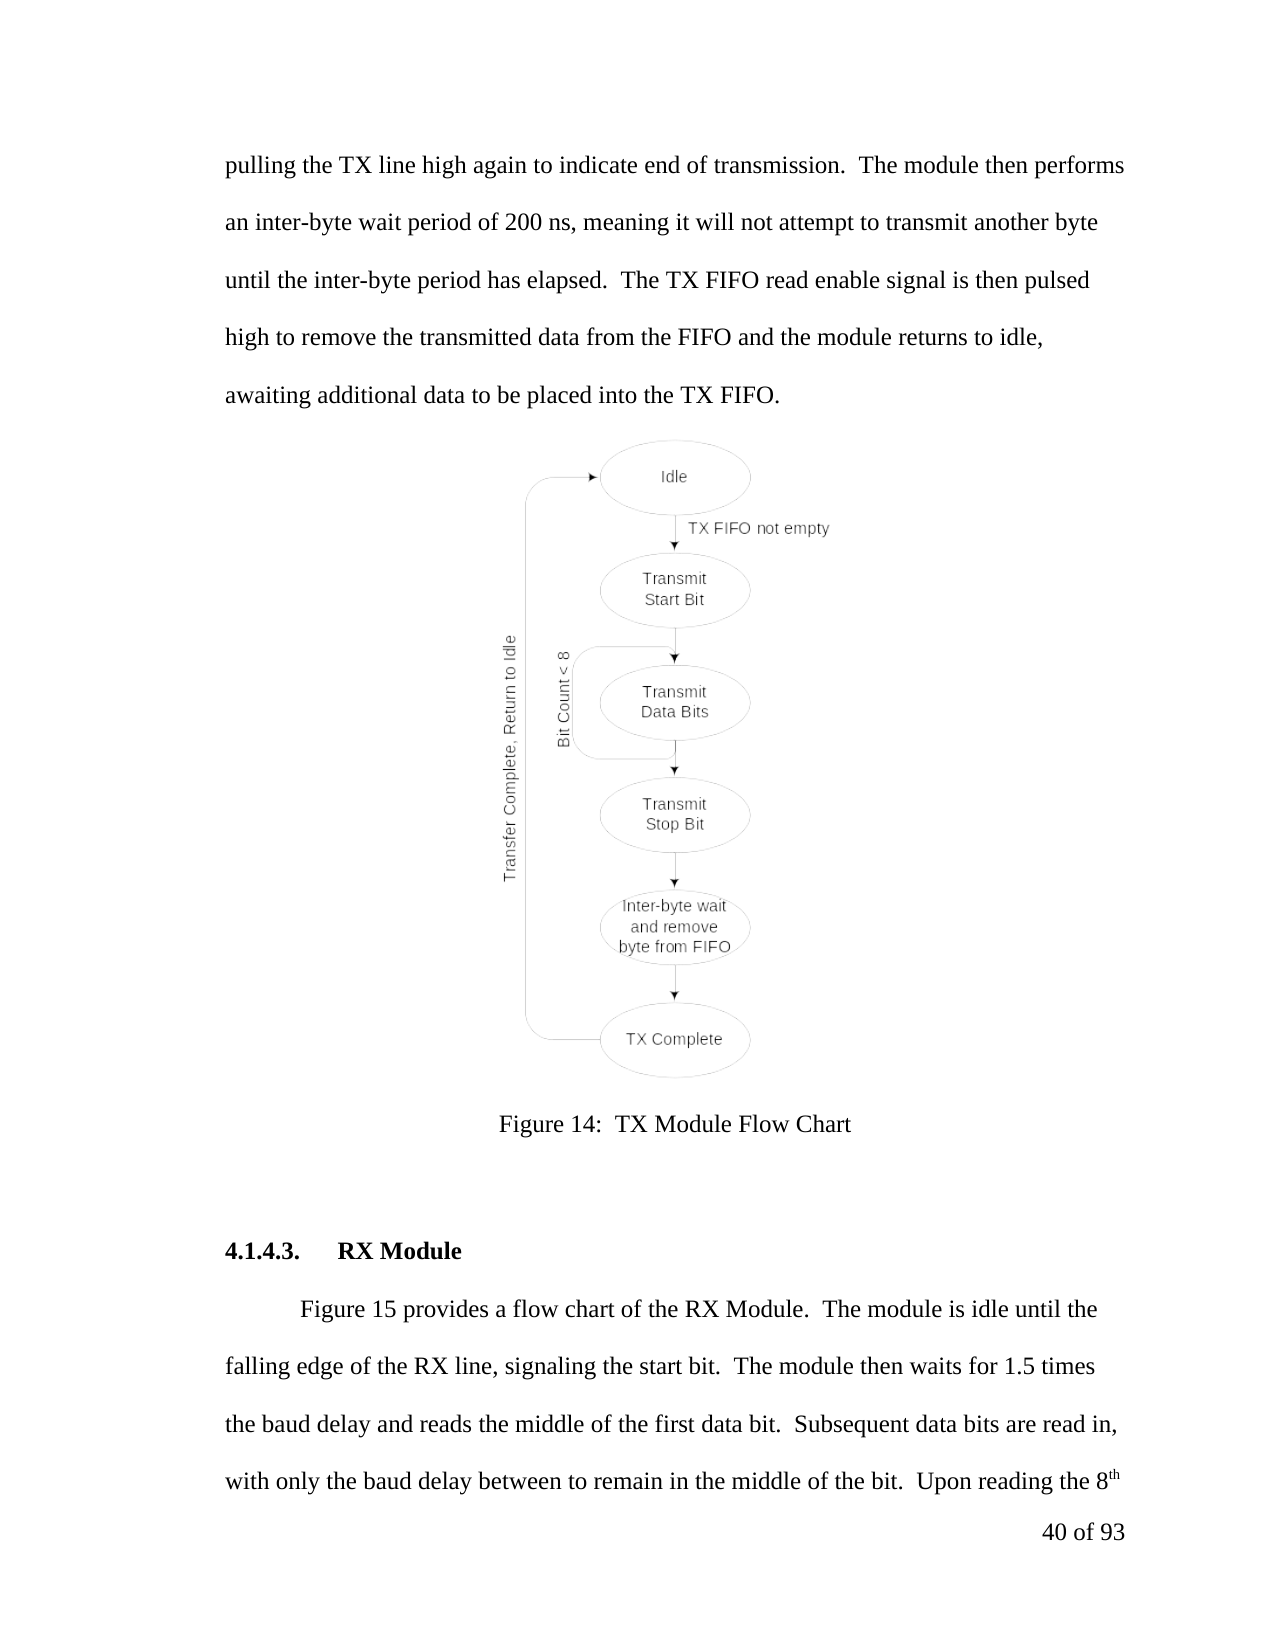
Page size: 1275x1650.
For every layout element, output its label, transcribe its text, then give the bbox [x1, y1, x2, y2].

text Figure 14: TX Module Flow Chart [225, 1109, 1125, 1137]
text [225, 1294, 1125, 1495]
subtitle RX Module [225, 1236, 1125, 1265]
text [225, 150, 1125, 409]
